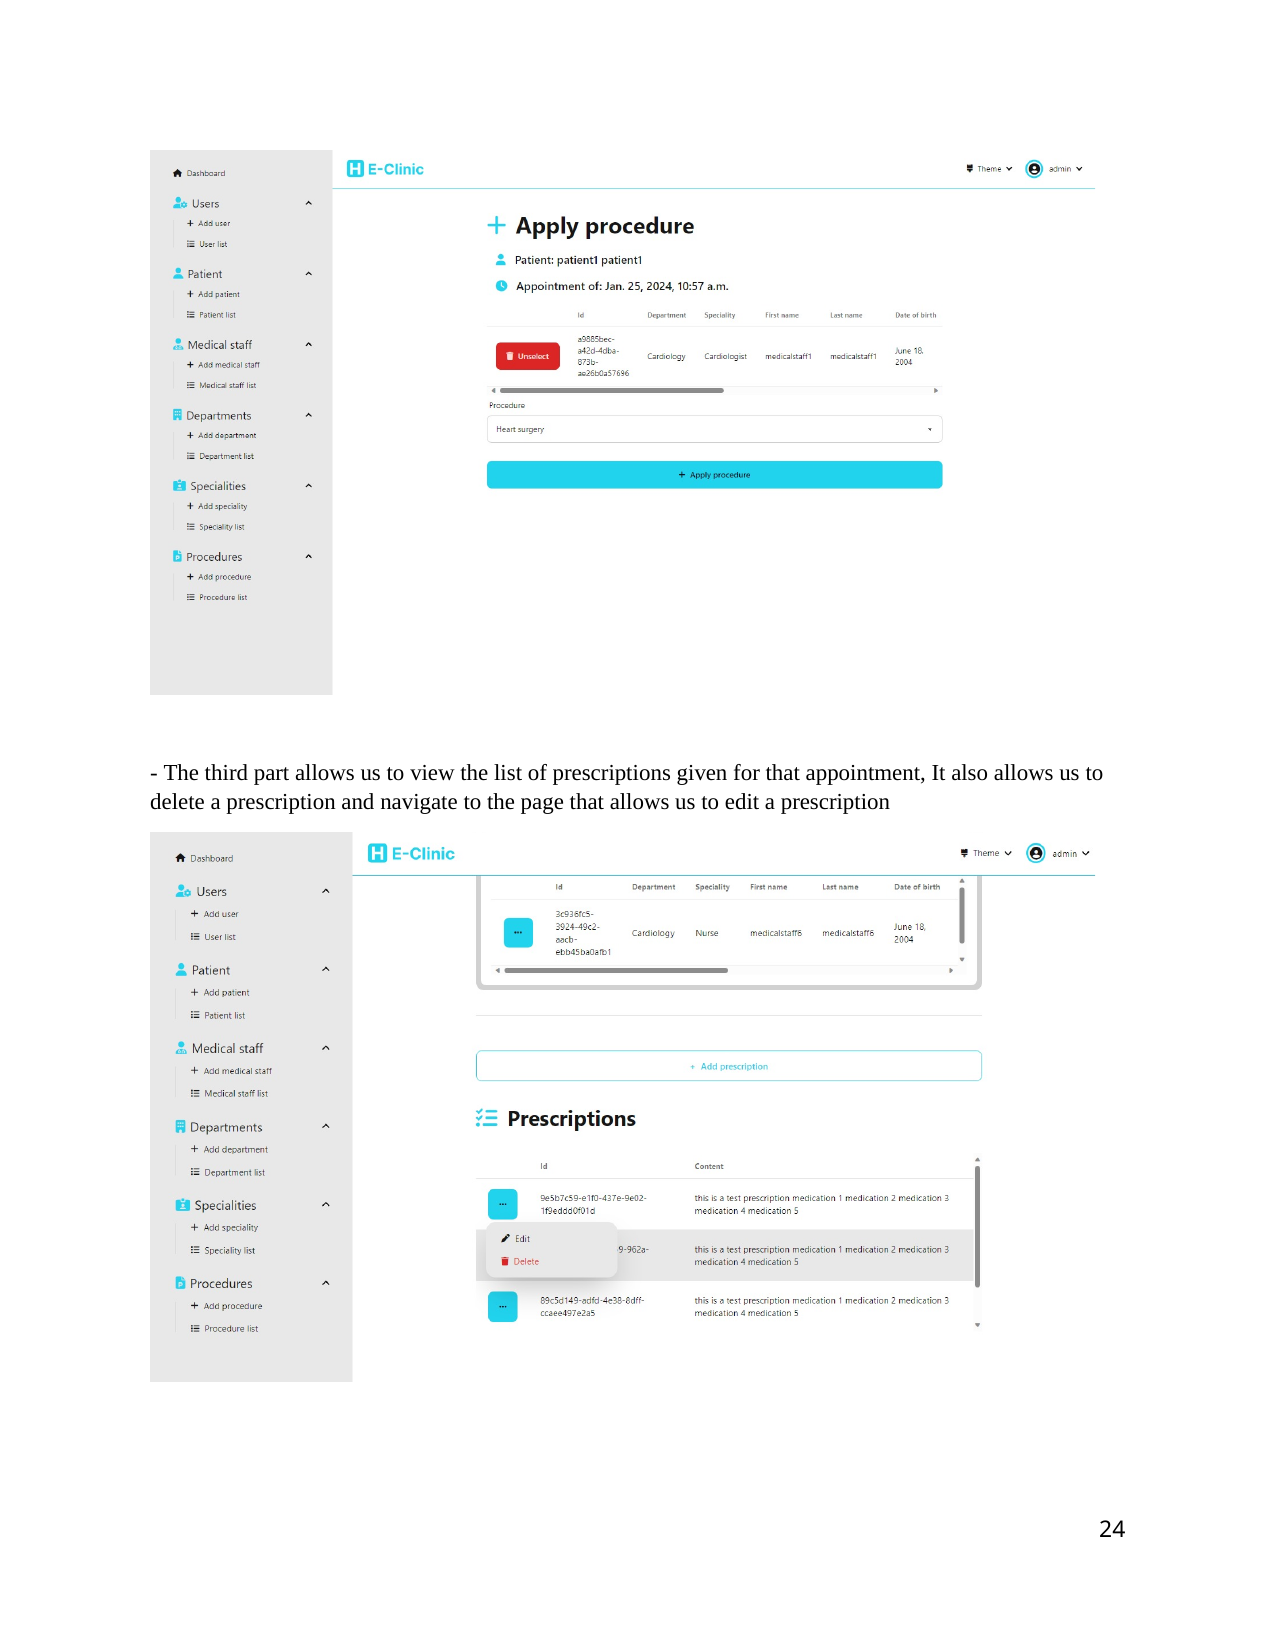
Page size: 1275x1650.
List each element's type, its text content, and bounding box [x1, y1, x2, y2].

text - The third part allows us to view the list of prescriptions given for that appointment, It also allows us to delete a prescription and navigate to the page that allows us to edit a prescription [150, 759, 1125, 814]
picture [150, 832, 1096, 1382]
picture [150, 150, 1096, 695]
